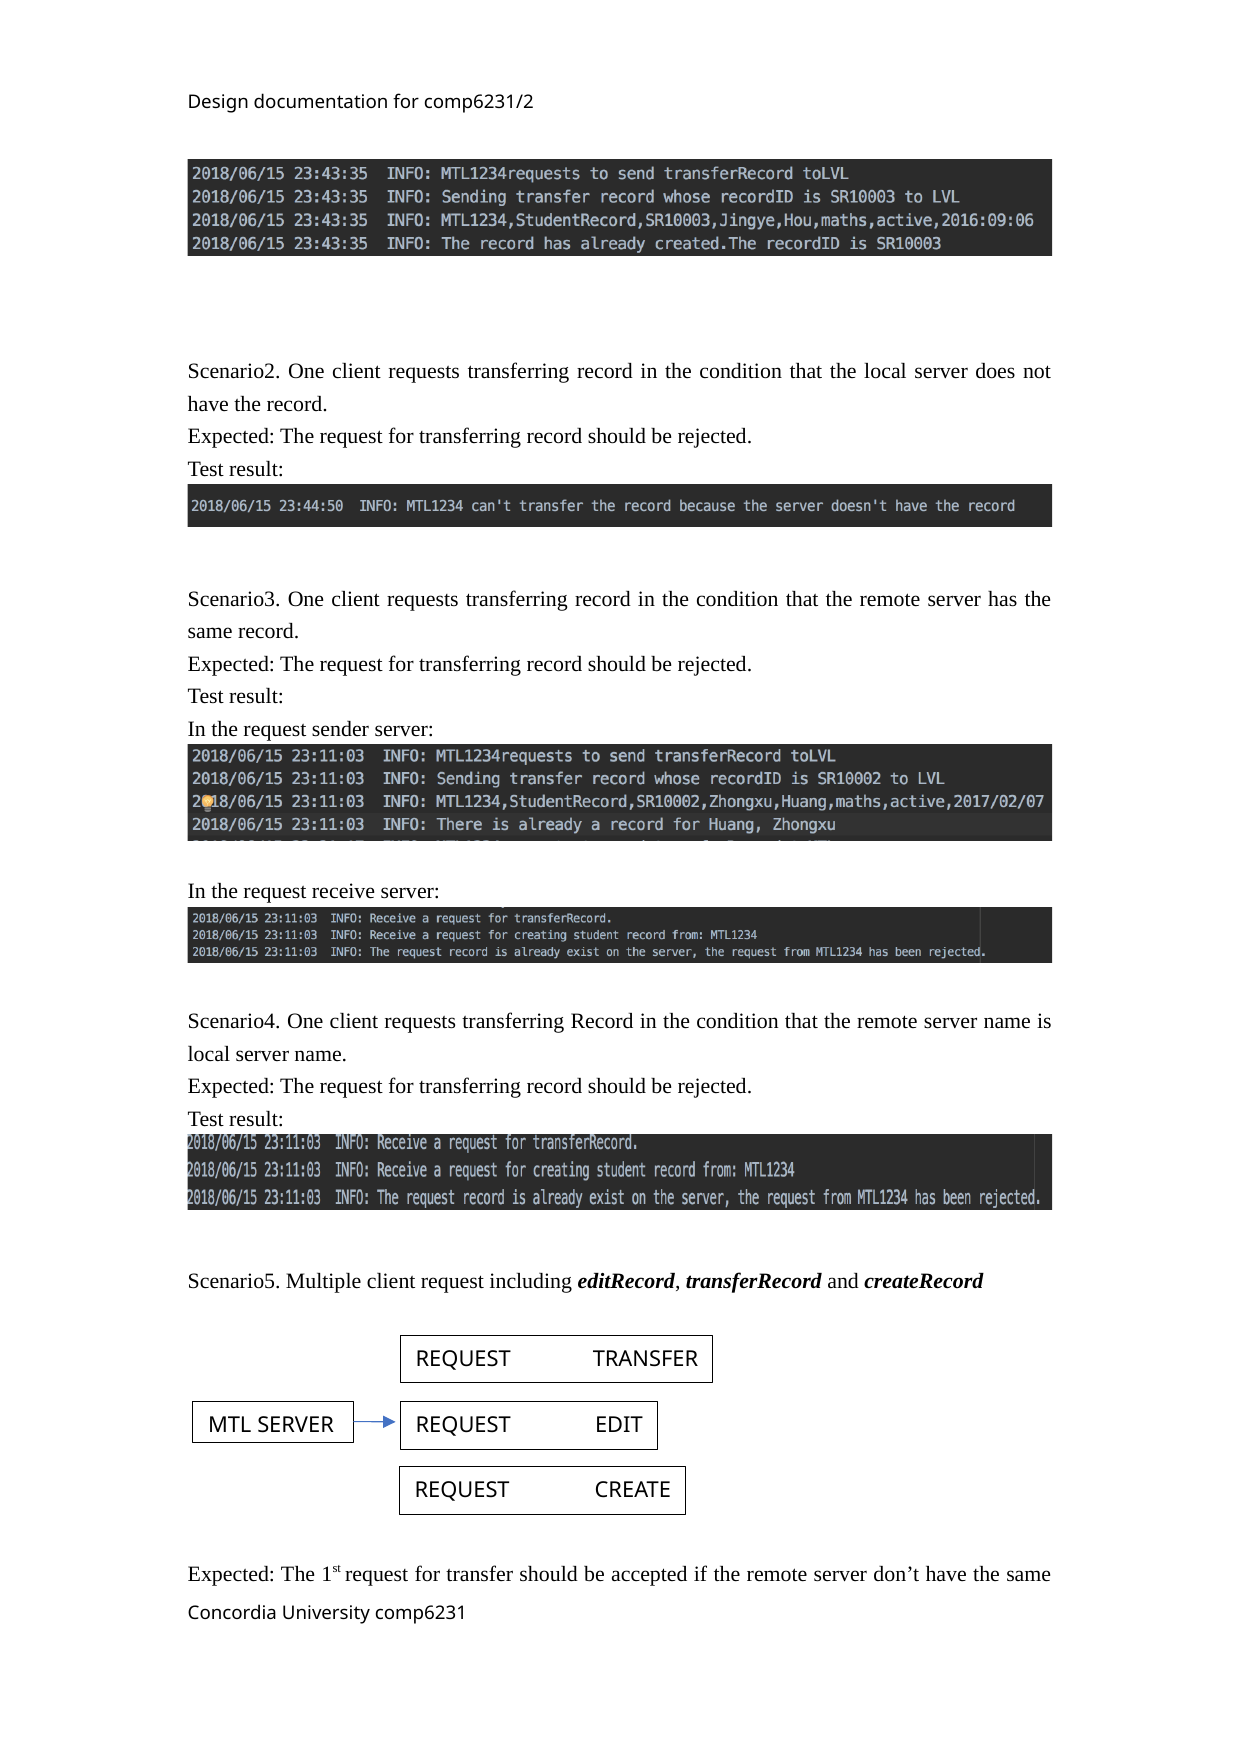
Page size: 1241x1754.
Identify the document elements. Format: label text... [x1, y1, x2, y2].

text Test result: [187, 680, 1053, 712]
text Test result: [187, 1102, 1053, 1134]
text Expected: The request for transferring record should be rejected. [187, 647, 1053, 680]
picture [187, 744, 1053, 841]
picture [187, 907, 1053, 963]
picture [187, 1134, 1053, 1210]
text In the request sender server: [187, 712, 1053, 744]
text Expected: The request for transferring record should be rejected. [187, 1070, 1053, 1102]
text In the request receive server: [187, 875, 1053, 907]
picture [187, 159, 1053, 256]
picture [187, 484, 1053, 527]
text Test result: [187, 452, 1053, 484]
text Scenario5. Multiple client request including editRecord, transferRecord and createRecord [187, 1265, 1053, 1297]
text Scenario4. One client requests transferring Record in the condition that the remote server name is local server name. [187, 1005, 1053, 1070]
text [187, 1557, 1053, 1590]
text Scenario2. One client requests transferring record in the condition that the local server does not have the record. [187, 355, 1053, 420]
text Expected: The request for transferring record should be rejected. [187, 420, 1053, 452]
text Scenario3. One client requests transferring record in the condition that the remote server has the same record. [187, 582, 1053, 647]
